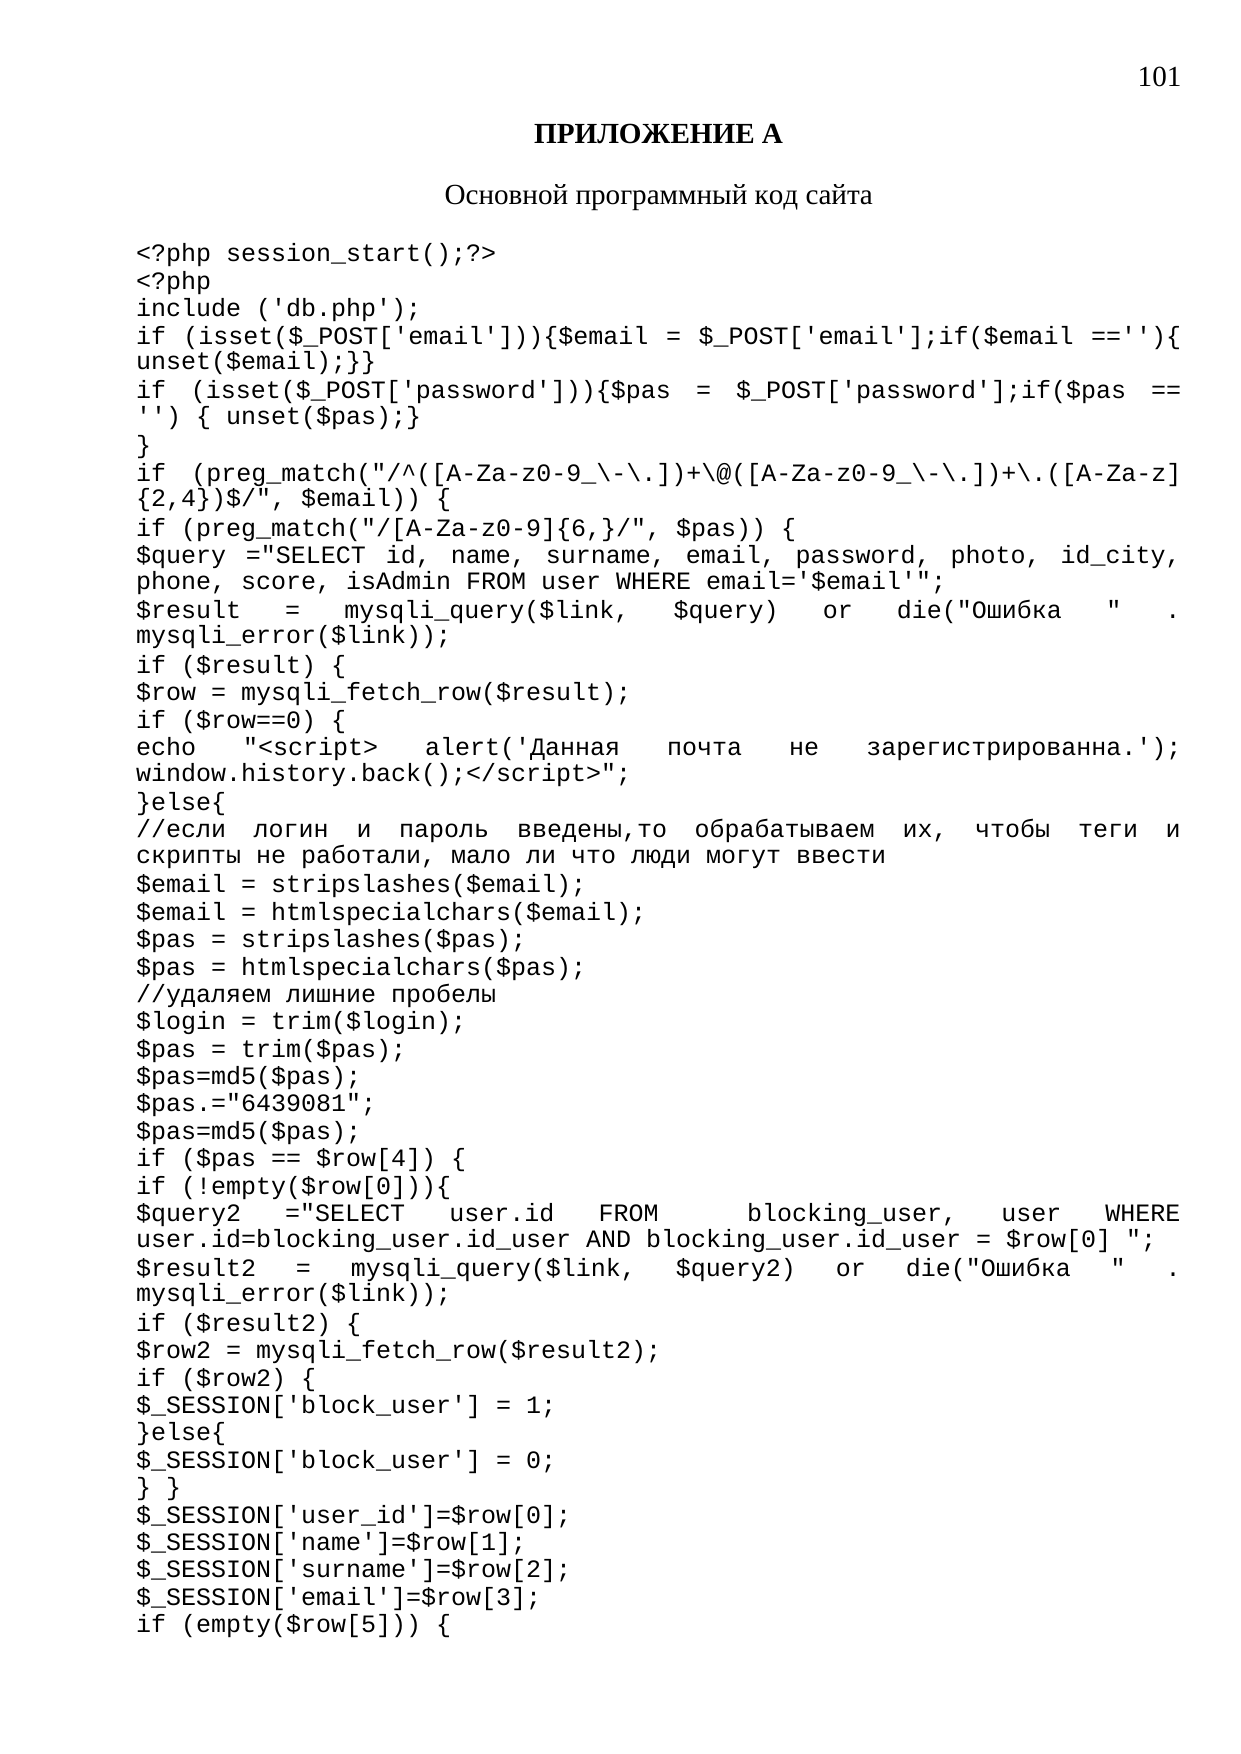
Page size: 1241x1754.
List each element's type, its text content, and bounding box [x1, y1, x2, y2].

text <?php session_start();?> [136, 240, 1181, 267]
text $result2 = mysqli_query($link, $query2) or die("Ошибка " . mysqli_error($link)); [136, 1254, 1181, 1309]
text $_SESSION['block_user'] = 1; [136, 1392, 1181, 1419]
text $_SESSION['block_user'] = 0; [136, 1446, 1181, 1474]
text }else{ [136, 1419, 1181, 1446]
text $query2 ="SELECT user.id FROM blocking_user, user WHERE user.id=blocking_user.id_user AND blocking_user.id_user = $row[0] "; [136, 1199, 1181, 1254]
text $_SESSION['surname']=$row[2]; [136, 1556, 1181, 1583]
text $row = mysqli_fetch_row($result); [136, 679, 1181, 706]
text <?php [136, 267, 1181, 295]
text Основной программный код сайта [136, 179, 1181, 211]
text $_SESSION['email']=$row[3]; [136, 1583, 1181, 1611]
text $row2 = mysqli_fetch_row($result2); [136, 1337, 1181, 1364]
text } [136, 432, 1181, 459]
text ПРИЛОЖЕНИЕ А [136, 118, 1181, 150]
text $login = trim($login); [136, 1008, 1181, 1035]
text if (empty($row[5])) { [136, 1611, 1181, 1638]
text if ($result2) { [136, 1309, 1181, 1337]
text if (!empty($row[0])){ [136, 1172, 1181, 1199]
text if (isset($_POST['email'])){$email = $_POST['email'];if($email ==''){ unset($email);}} [136, 322, 1181, 377]
text if (preg_match("/^([A-Za-z0-9_\-\.])+\@([A-Za-z0-9_\-\.])+\.([A-Za-z]{2,4})$/", $email)) { [136, 459, 1181, 514]
text $query ="SELECT id, name, surname, email, password, photo, id_city, phone, score, isAdmin FROM user WHERE email='$email'"; [136, 542, 1181, 597]
text $pas=md5($pas); [136, 1117, 1181, 1145]
text $pas = stripslashes($pas); [136, 926, 1181, 953]
text if ($result) { [136, 651, 1181, 679]
text include ('db.php'); [136, 295, 1181, 322]
text $_SESSION['name']=$row[1]; [136, 1528, 1181, 1556]
text if ($pas == $row[4]) { [136, 1145, 1181, 1172]
text $_SESSION['user_id']=$row[0]; [136, 1501, 1181, 1528]
text if ($row==0) { [136, 706, 1181, 734]
text echo "<script> alert('Данная почта не зарегистрированна.'); window.history.back();</script>"; [136, 734, 1181, 788]
text if ($row2) { [136, 1364, 1181, 1392]
text if (preg_match("/[A-Za-z0-9]{6,}/", $pas)) { [136, 514, 1181, 542]
text //если логин и пароль введены,то обрабатываем их, чтобы теги и скрипты не работали, мало ли что люди могут ввести [136, 816, 1181, 871]
text //удаляем лишние пробелы [136, 980, 1181, 1008]
text $email = stripslashes($email); [136, 871, 1181, 898]
text $email = htmlspecialchars($email); [136, 898, 1181, 926]
text $pas = trim($pas); [136, 1035, 1181, 1063]
text } } [136, 1474, 1181, 1501]
text $pas = htmlspecialchars($pas); [136, 953, 1181, 980]
text }else{ [136, 788, 1181, 816]
text $result = mysqli_query($link, $query) or die("Ошибка " . mysqli_error($link)); [136, 597, 1181, 651]
text $pas.="6439081"; [136, 1090, 1181, 1117]
text $pas=md5($pas); [136, 1063, 1181, 1090]
text if (isset($_POST['password'])){$pas = $_POST['password'];if($pas == '') { unset($pas);} [136, 377, 1181, 432]
